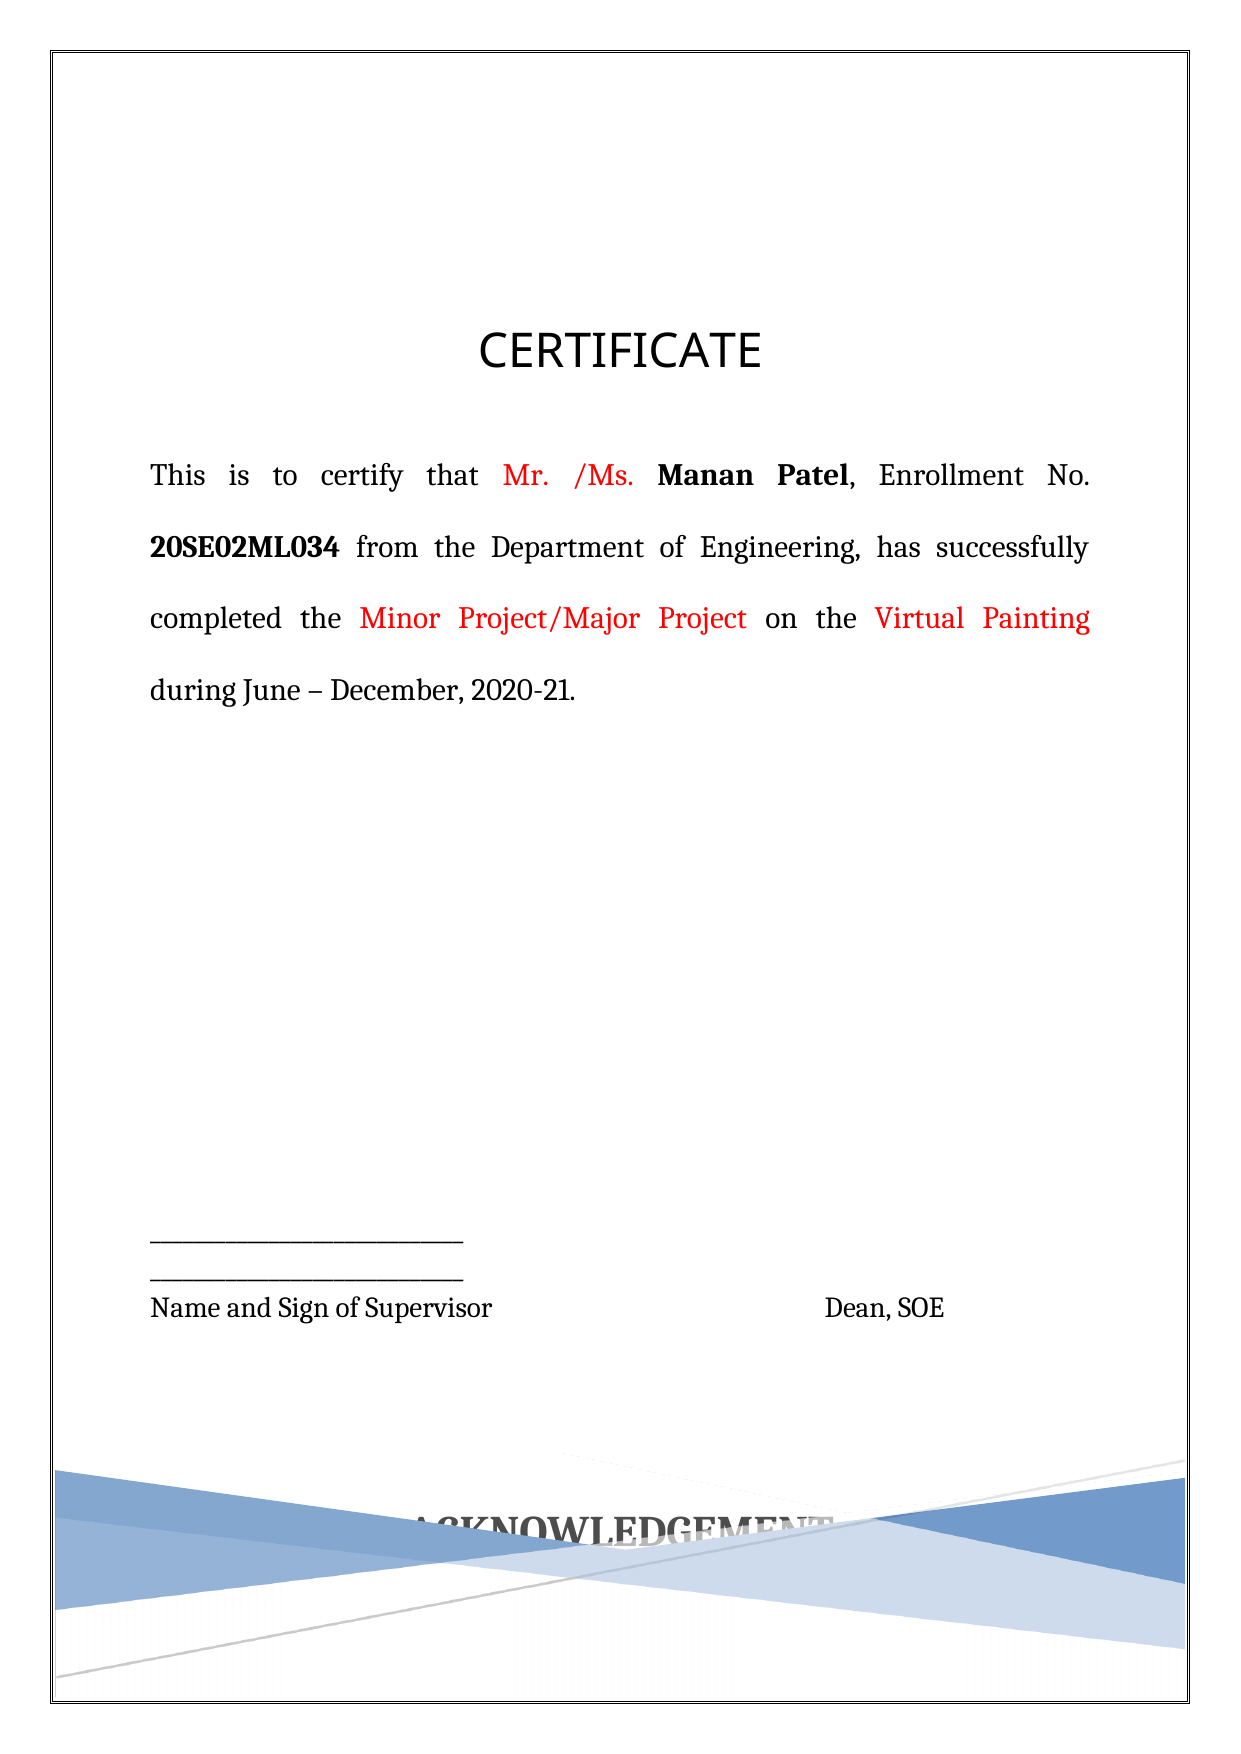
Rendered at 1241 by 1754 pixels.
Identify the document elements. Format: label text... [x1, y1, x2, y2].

text This is to certify that Mr. /Ms. Manan Patel, Enrollment No. 20SE02ML034 from the Department of Engineering, has successfully completed the Minor Project/Major Project on the Virtual Painting during June – December, 2020-21. [150, 457, 1090, 708]
picture [55, 1453, 1185, 1697]
text CERTIFICATE [150, 316, 1090, 381]
text _____________________________ _____________________________ [150, 1214, 1090, 1286]
text Name and Sign of Supervisor Dean, SOE [150, 1291, 1090, 1325]
